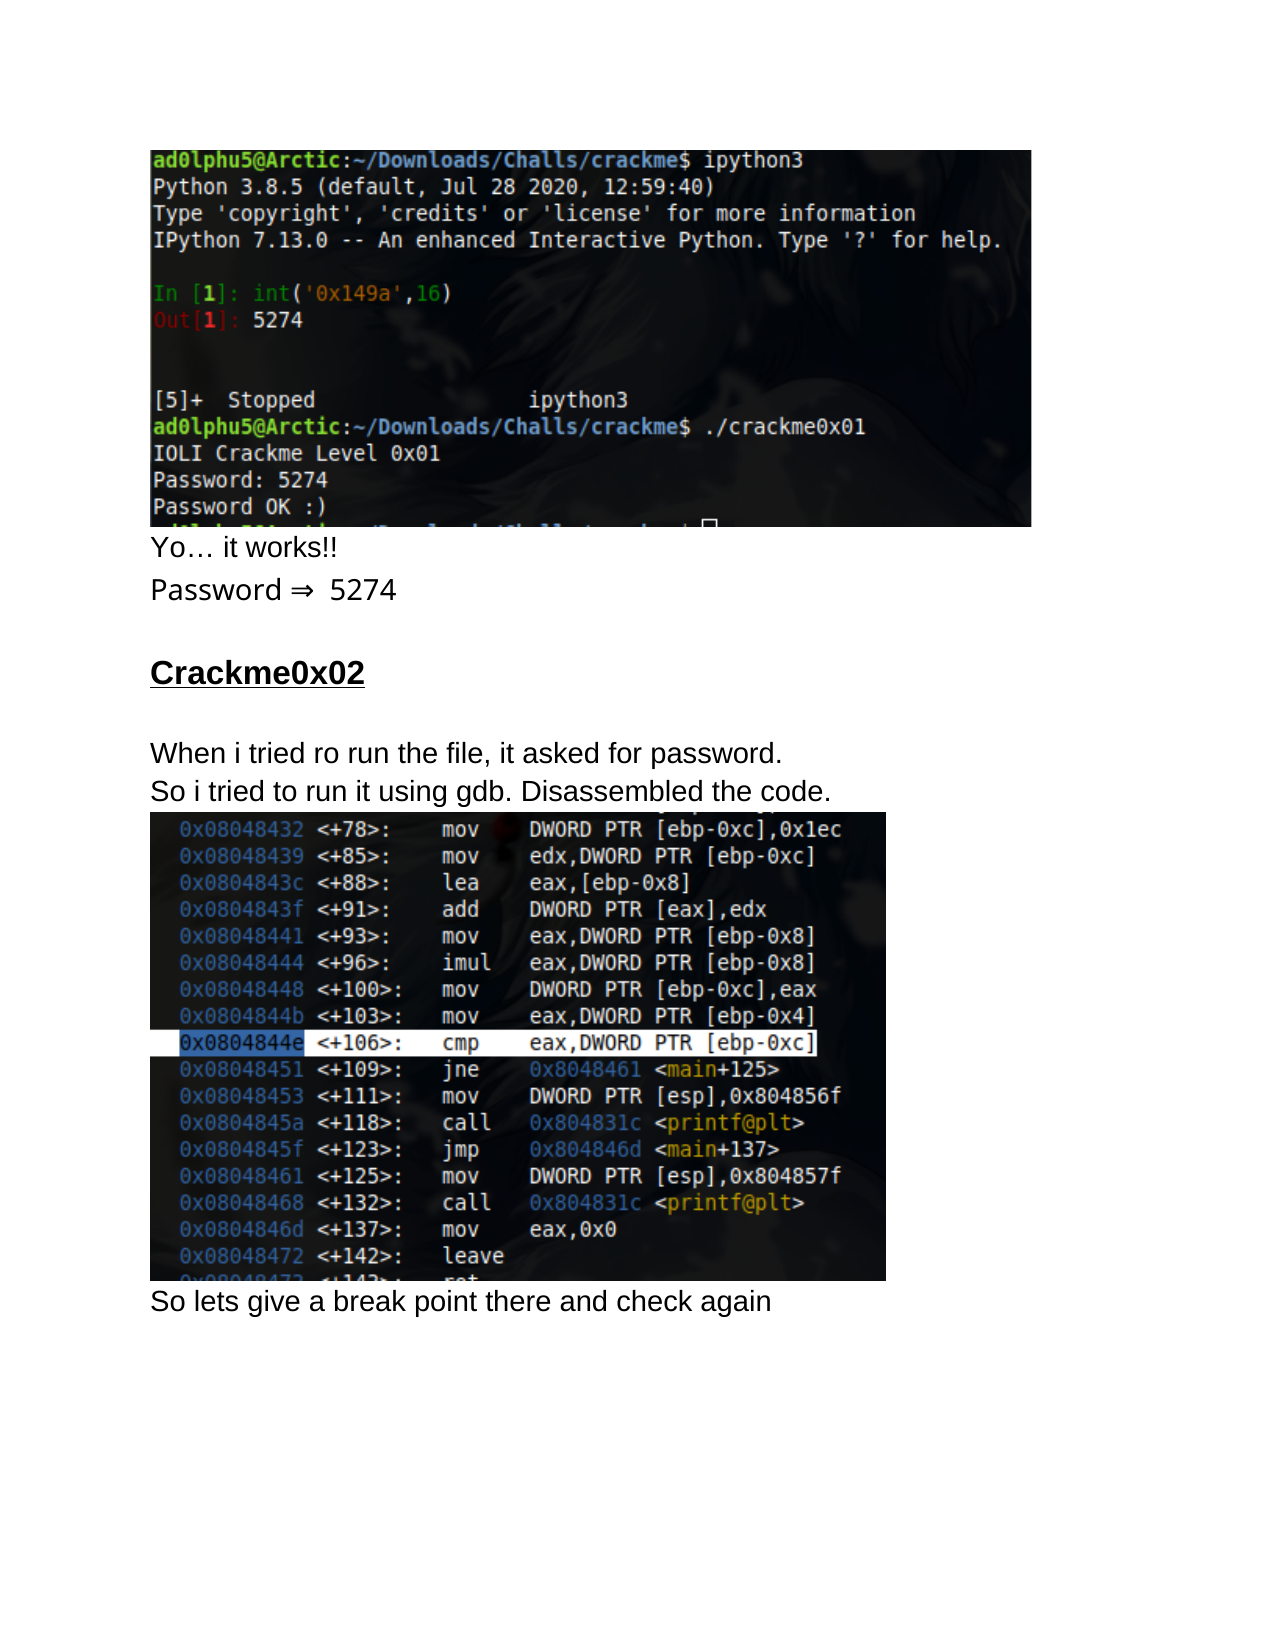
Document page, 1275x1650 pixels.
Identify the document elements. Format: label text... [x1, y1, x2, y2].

text Crackme0x02 [150, 653, 1125, 692]
text So lets give a break point there and check again [150, 1284, 1125, 1317]
picture [150, 812, 886, 1281]
text When i tried ro run the file, it asked for password. [150, 736, 1125, 769]
text Password ⇒ 5274 [150, 569, 1125, 609]
text Yo… it works!! [150, 530, 1125, 564]
text So i tried to run it using gdb. Disassembled the code. [150, 774, 1125, 808]
picture [150, 150, 1032, 527]
